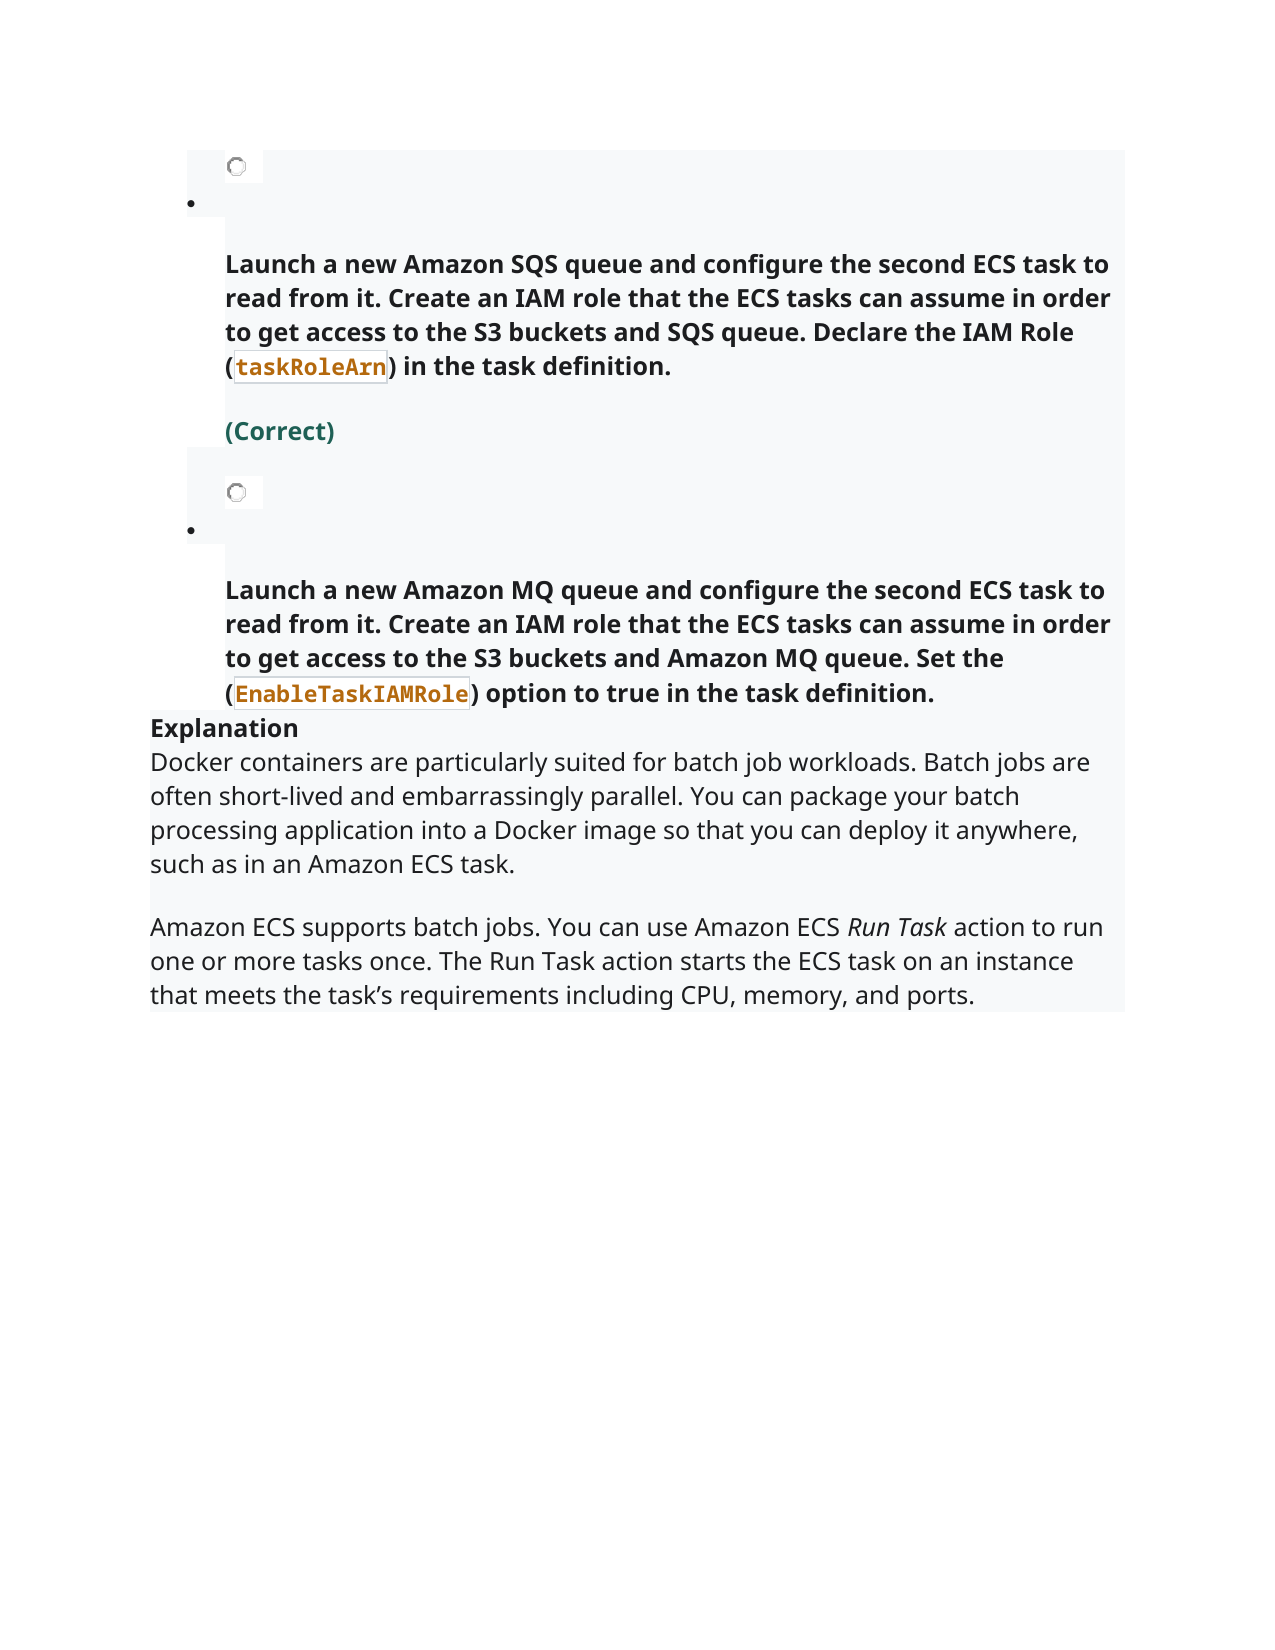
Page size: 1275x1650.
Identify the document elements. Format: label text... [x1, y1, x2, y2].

text Docker containers are particularly suited for batch job workloads. Batch jobs are often short-lived and embarrassingly parallel. You can package your batch processing application into a Docker image so that you can deploy it anywhere, such as in an Amazon ECS task. [150, 744, 1125, 881]
text Launch a new Amazon SQS queue and configure the second ECS task to read from it. Create an IAM role that the ECS tasks can assume in order to get access to the S3 buckets and SQS queue. Declare the IAM Role (taskRoleArn) in the task definition. [225, 247, 1125, 384]
text Explanation [150, 710, 1125, 744]
text (Correct) [225, 413, 1125, 447]
text Amazon ECS supports batch jobs. You can use Amazon ECS Run Task action to run one or more tasks once. The Run Task action starts the ECS task on an instance that meets the task’s requirements including CPU, memory, and ports. [150, 910, 1125, 1012]
text Launch a new Amazon MQ queue and configure the second ECS task to read from it. Create an IAM role that the ECS tasks can assume in order to get access to the S3 buckets and Amazon MQ queue. Set the (EnableTaskIAMRole) option to true in the task definition. [225, 573, 1125, 710]
